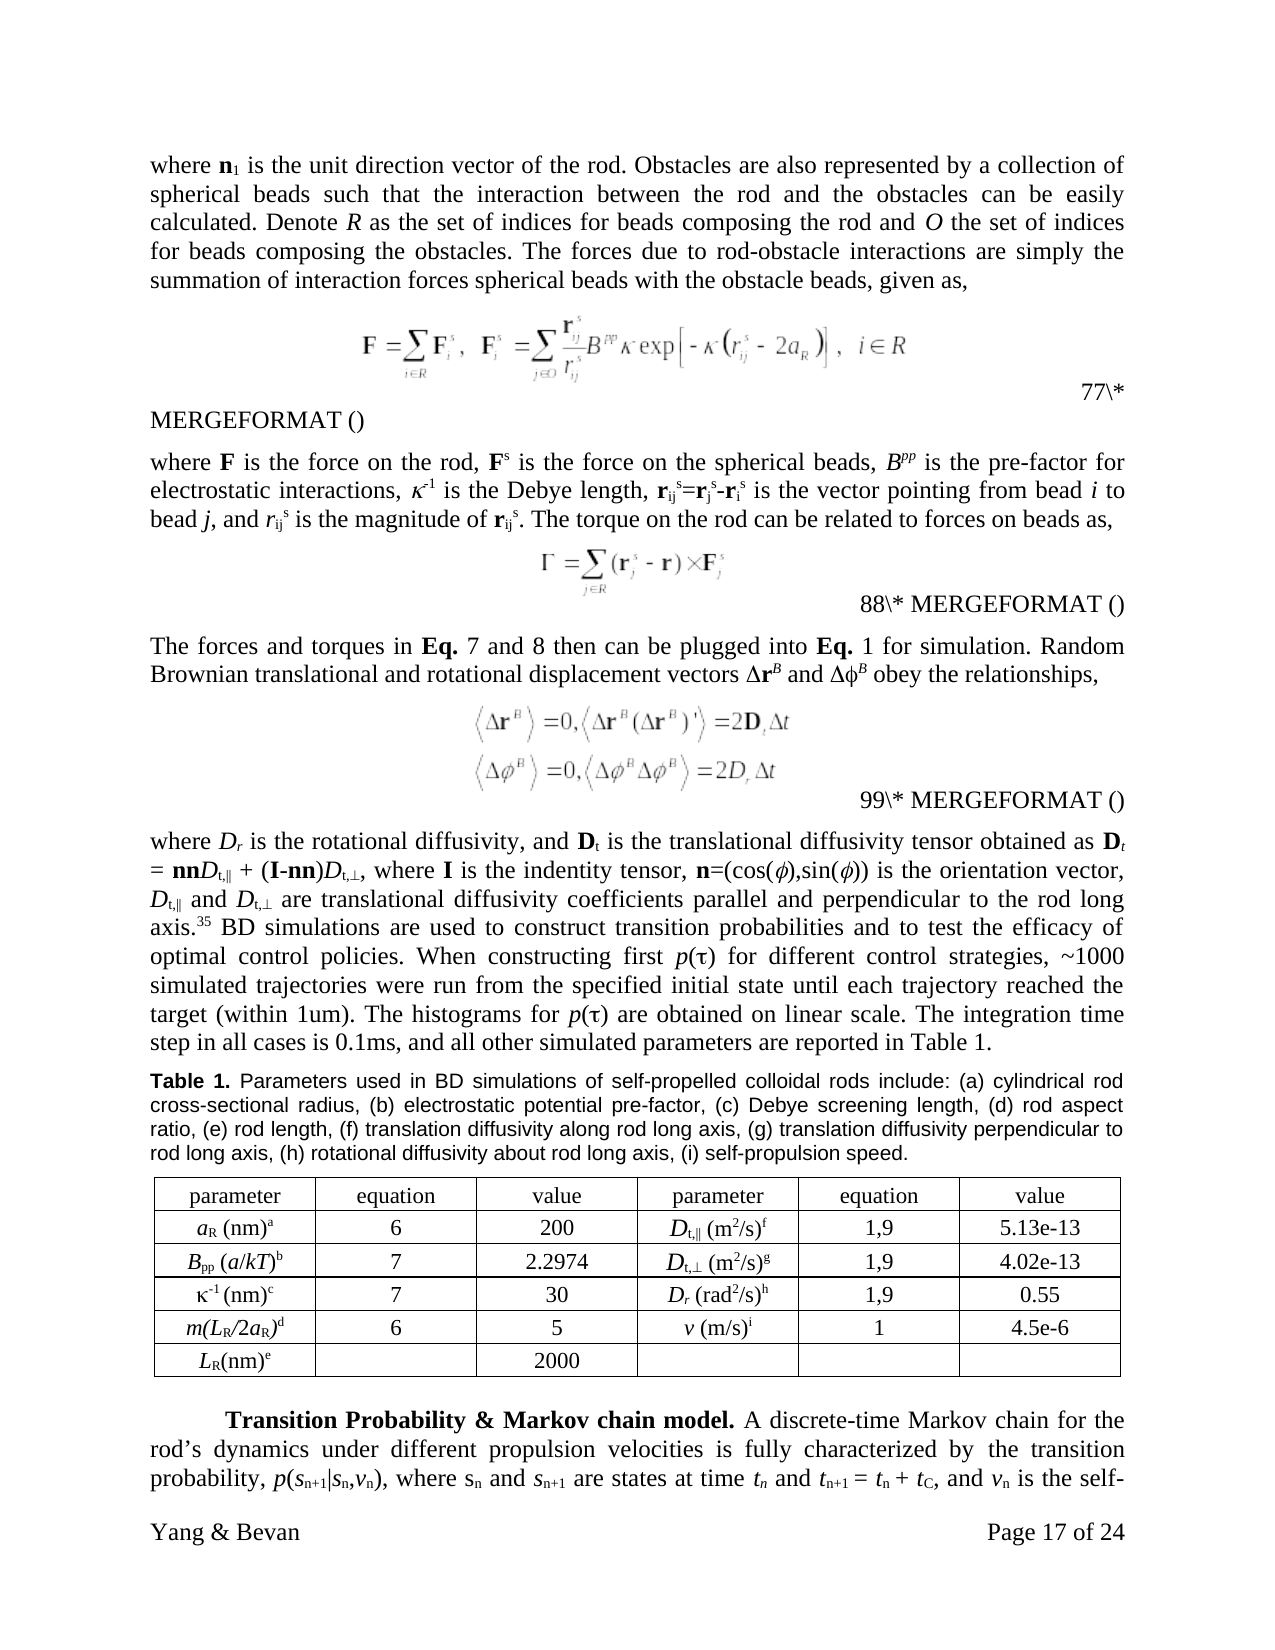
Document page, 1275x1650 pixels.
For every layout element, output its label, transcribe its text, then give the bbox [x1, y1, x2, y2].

table_header equation [316, 1178, 476, 1210]
text where Dr is the rotational diffusivity, and Dt is the translational diffusivity tensor obtained as Dt = nnDt,|| + (I-nn)Dt,, where I is the indentity tensor, n=(cos(),sin()) is the orientation vector, Dt,|| and Dt, are translational diffusivity coefficients parallel and perpendicular to the rod long axis.35 BD simulations are used to construct transition probabilities and to test the efficacy of optimal control policies. When constructing first p() for different control strategies, ~1000 simulated trajectories were run from the specified initial state until each trajectory reached the target (within 1um). The histograms for p() are obtained on linear scale. The integration time step in all cases is 0.1ms, and all other simulated parameters are reported in Table 1. [150, 826, 1125, 1056]
table_cell , [799, 1244, 959, 1276]
text where F is the force on the rod, Fs is the force on the spherical beads, Bpp is the pre-factor for electrostatic interactions, -1 is the Debye length, rijs=rjs-ris is the vector pointing from bead i to bead j, and rijs is the magnitude of rijs. The torque on the rod can be related to forces on beads as, [150, 447, 1125, 533]
table_cell [316, 1244, 476, 1276]
table_cell 5.13e-13 [960, 1211, 1120, 1243]
text Table 1. Parameters used in BD simulations of self-propelled colloidal rods include: (a) cylindrical rod cross-sectional radius, (b) electrostatic potential pre-factor, (c) Debye screening length, (d) rod aspect ratio, (e) rod length, (f) translation diffusivity along rod long axis, (g) translation diffusivity perpendicular to rod long axis, (h) rotational diffusivity about rod long axis, (i) self-propulsion speed. [150, 1069, 1125, 1164]
table_cell 4.5e-6 [960, 1311, 1120, 1343]
table_cell aR (nm)a [155, 1211, 315, 1243]
table_cell 2000 [477, 1344, 637, 1376]
table_cell 200 [477, 1211, 637, 1243]
table_cell [799, 1344, 959, 1376]
table_cell [316, 1278, 476, 1309]
text where n1 is the unit direction vector of the rod. Obstacles are also represented by a collection of spherical beads such that the interaction between the rod and the obstacles can be easily calculated. Denote R as the set of indices for beads composing the rod and O the set of indices for beads composing the obstacles. The forces due to rod-obstacle interactions are simply the summation of interaction forces spherical beads with the obstacle beads, given as, [150, 150, 1125, 294]
table_header parameter [155, 1178, 315, 1210]
table_cell LR(nm)e [155, 1344, 315, 1376]
table_cell 5 [477, 1311, 637, 1343]
table_cell Bpp (a/kT)b [155, 1244, 315, 1276]
table_header value [960, 1178, 1120, 1210]
table_header parameter [638, 1178, 798, 1210]
table_cell [316, 1344, 476, 1376]
table_cell [316, 1211, 476, 1243]
table_cell [638, 1344, 798, 1376]
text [150, 1406, 1125, 1492]
table_header equation [799, 1178, 959, 1210]
table_cell 0.55 [960, 1278, 1120, 1309]
table_cell 30 [477, 1278, 637, 1309]
table_cell Dt,|| (m2/s)f [638, 1211, 798, 1243]
table_cell [960, 1344, 1120, 1376]
text The forces and torques in Eq. and then can be plugged into Eq. for simulation. Random Brownian translational and rotational displacement vectors rB and B obey the relationships, [150, 631, 1125, 688]
table_cell 2.2974 [477, 1244, 637, 1276]
table_cell , [799, 1278, 959, 1309]
table_cell [316, 1311, 476, 1343]
table_header value [477, 1178, 637, 1210]
table_cell [799, 1311, 959, 1343]
table_cell 4.02e-13 [960, 1244, 1120, 1276]
table_cell Dt, (m2/s)g [638, 1244, 798, 1276]
table_cell -1 (nm)c [155, 1278, 315, 1309]
table_cell m(LR/2aR)d [155, 1311, 315, 1343]
table_cell v (m/s)i [638, 1311, 798, 1343]
table_cell , [799, 1211, 959, 1243]
table_cell Dr (rad2/s)h [638, 1278, 798, 1309]
